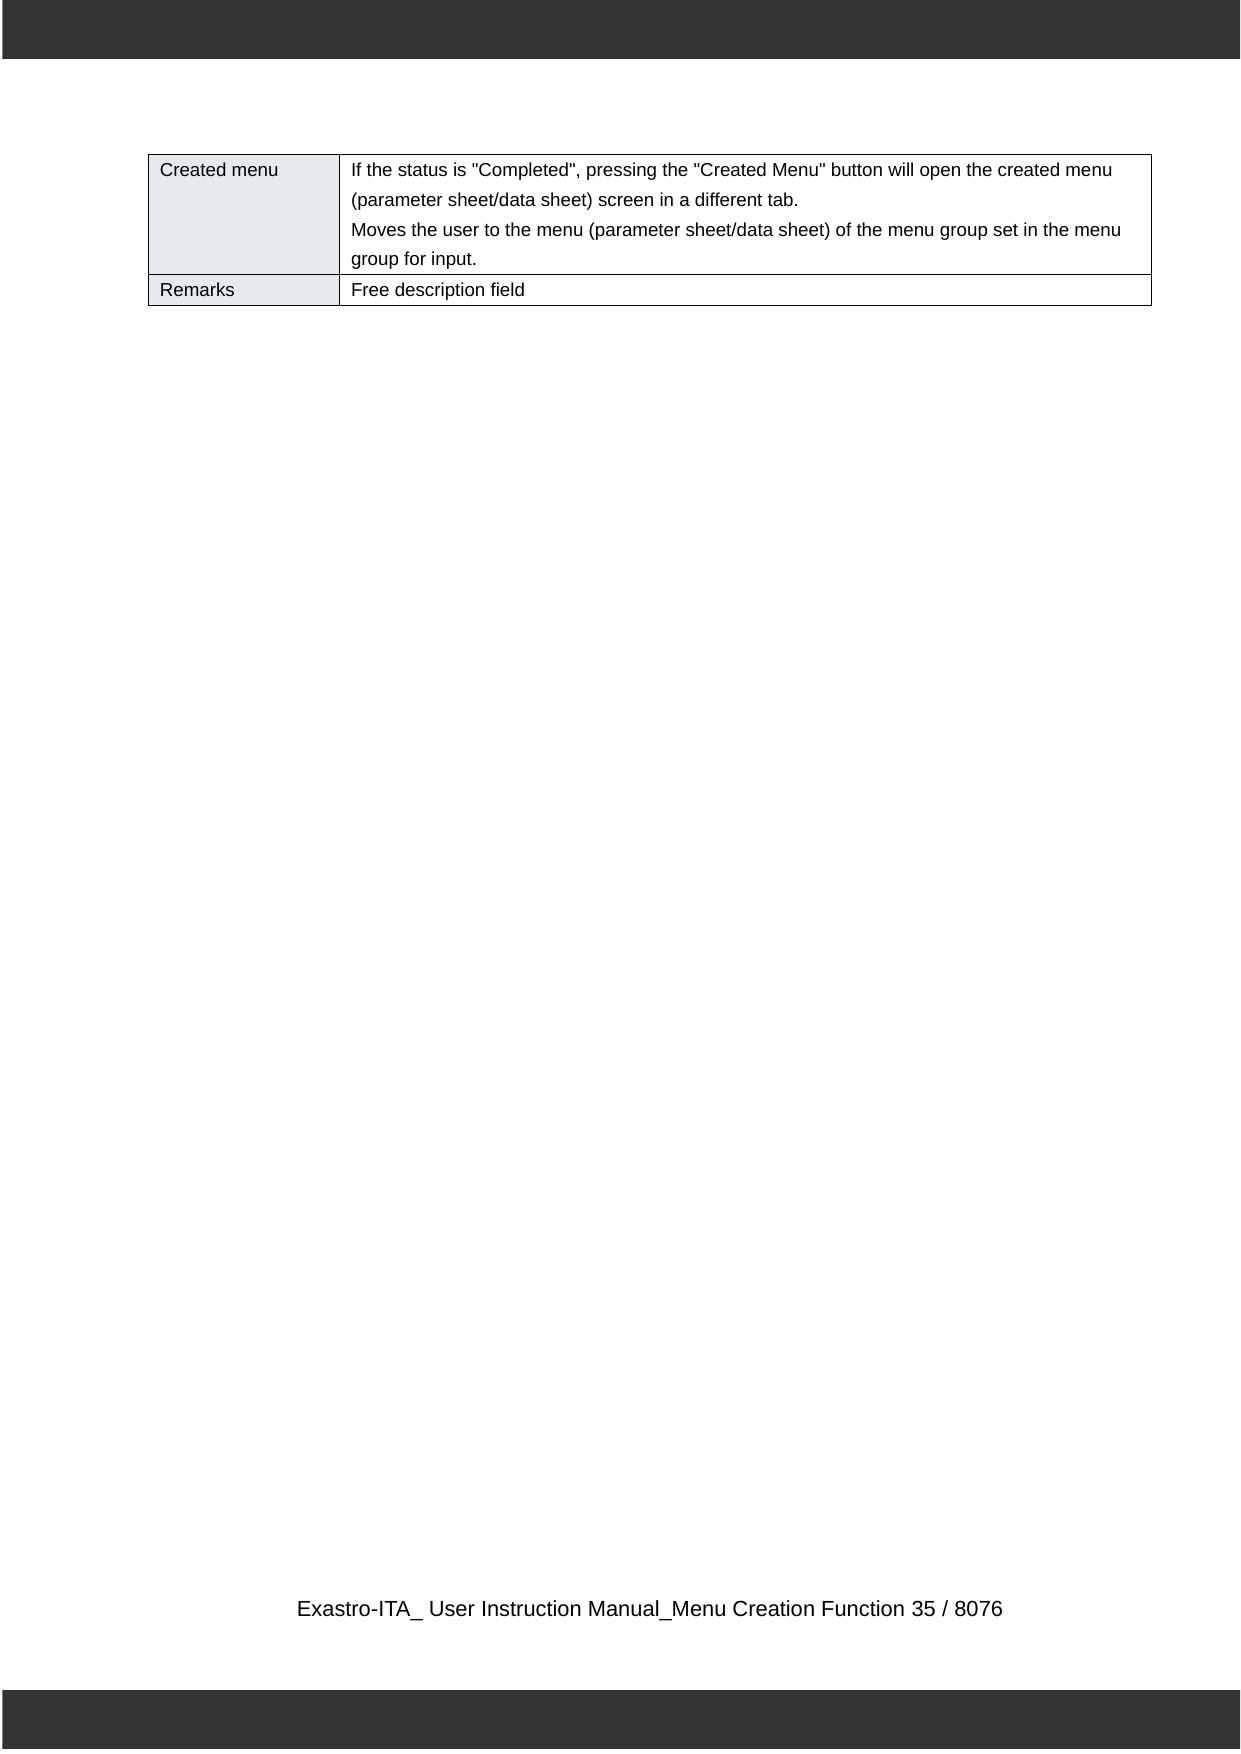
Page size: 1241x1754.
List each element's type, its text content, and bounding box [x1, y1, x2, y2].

table_cell If the status is "Completed", pressing the "Created Menu" button will open the created menu (parameter sheet/data sheet) screen in a different tab. Moves the user to the menu (parameter sheet/data sheet) of the menu group set in the menu group for input. [340, 155, 1151, 274]
table_cell Remarks [149, 275, 339, 305]
table_cell Free description field [340, 275, 1151, 305]
table_cell Created menu [149, 155, 339, 274]
picture [2, 0, 1241, 59]
picture [2, 1690, 1241, 1749]
